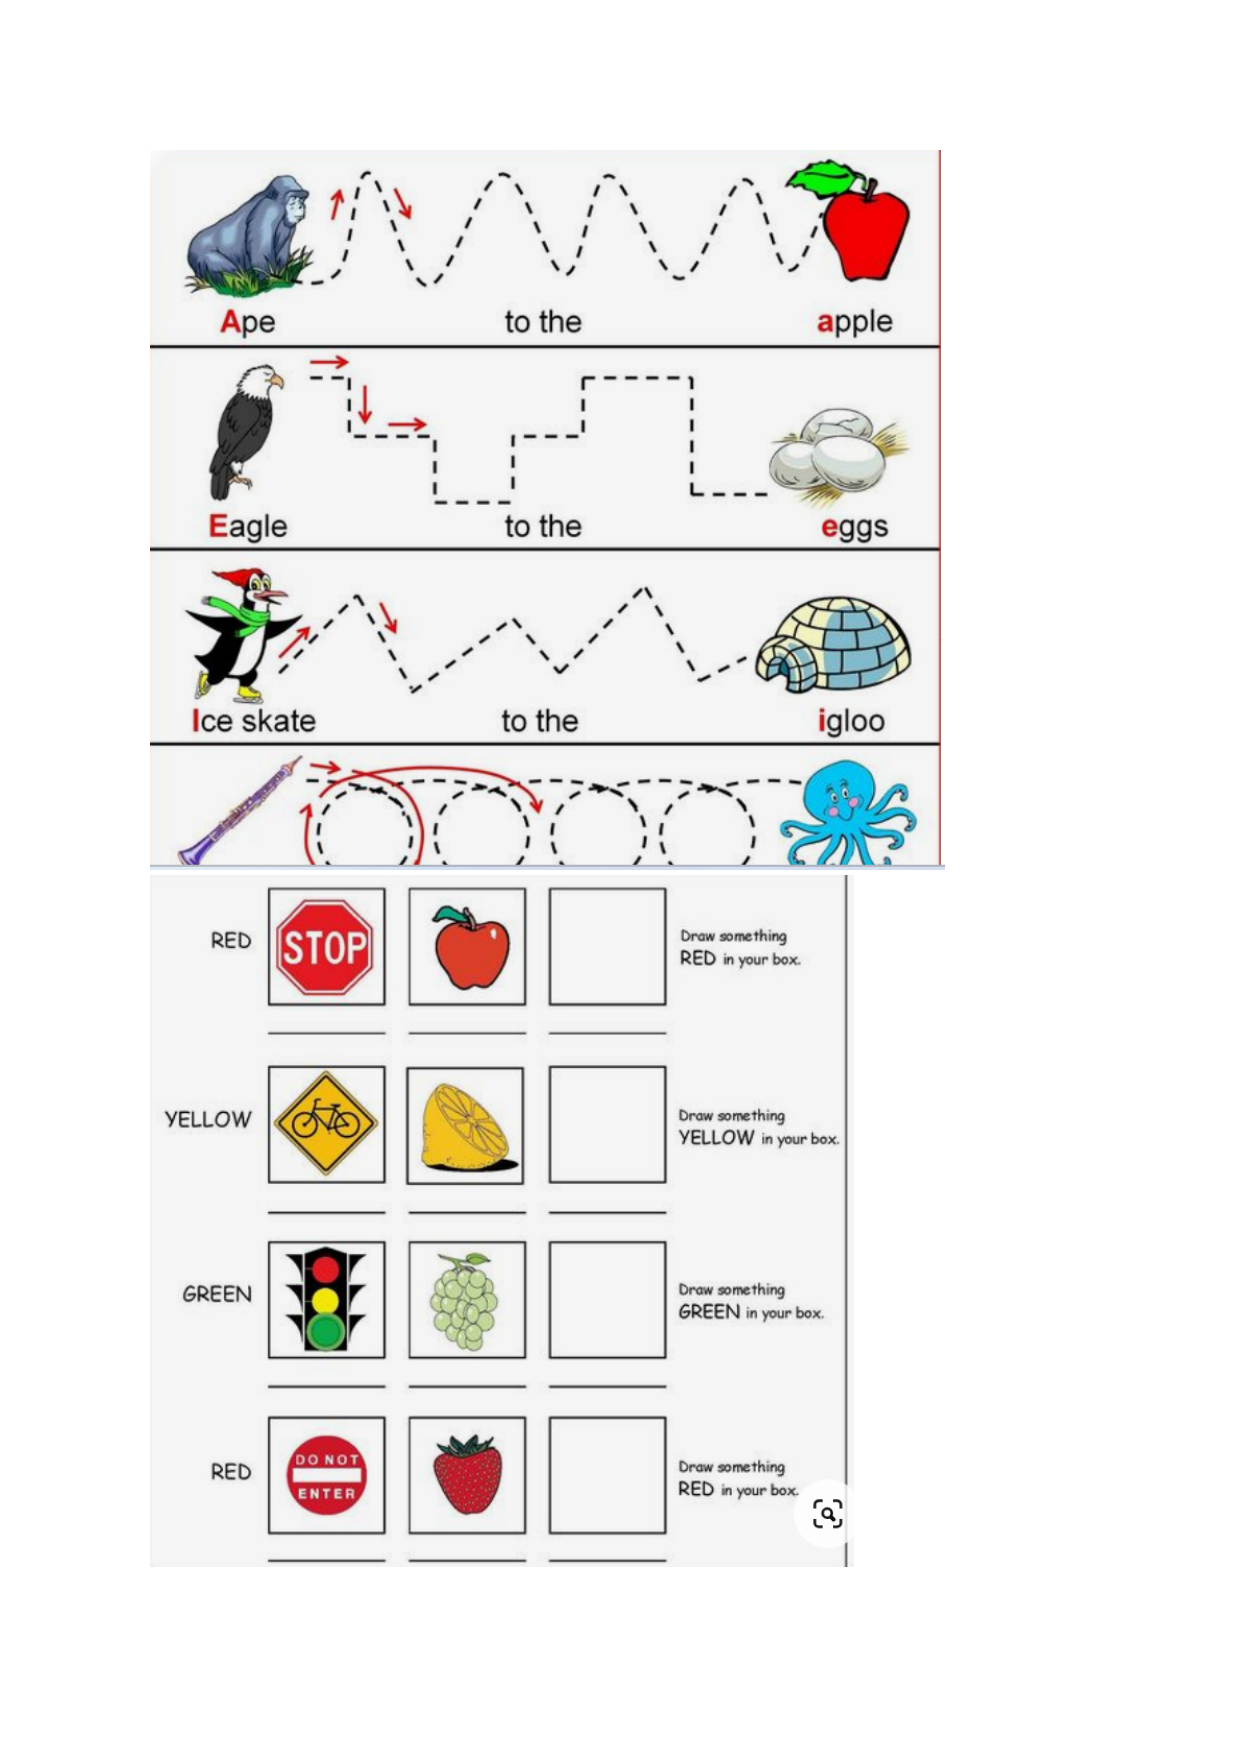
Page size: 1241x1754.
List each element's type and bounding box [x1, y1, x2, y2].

picture [150, 875, 855, 1567]
picture [150, 150, 945, 870]
